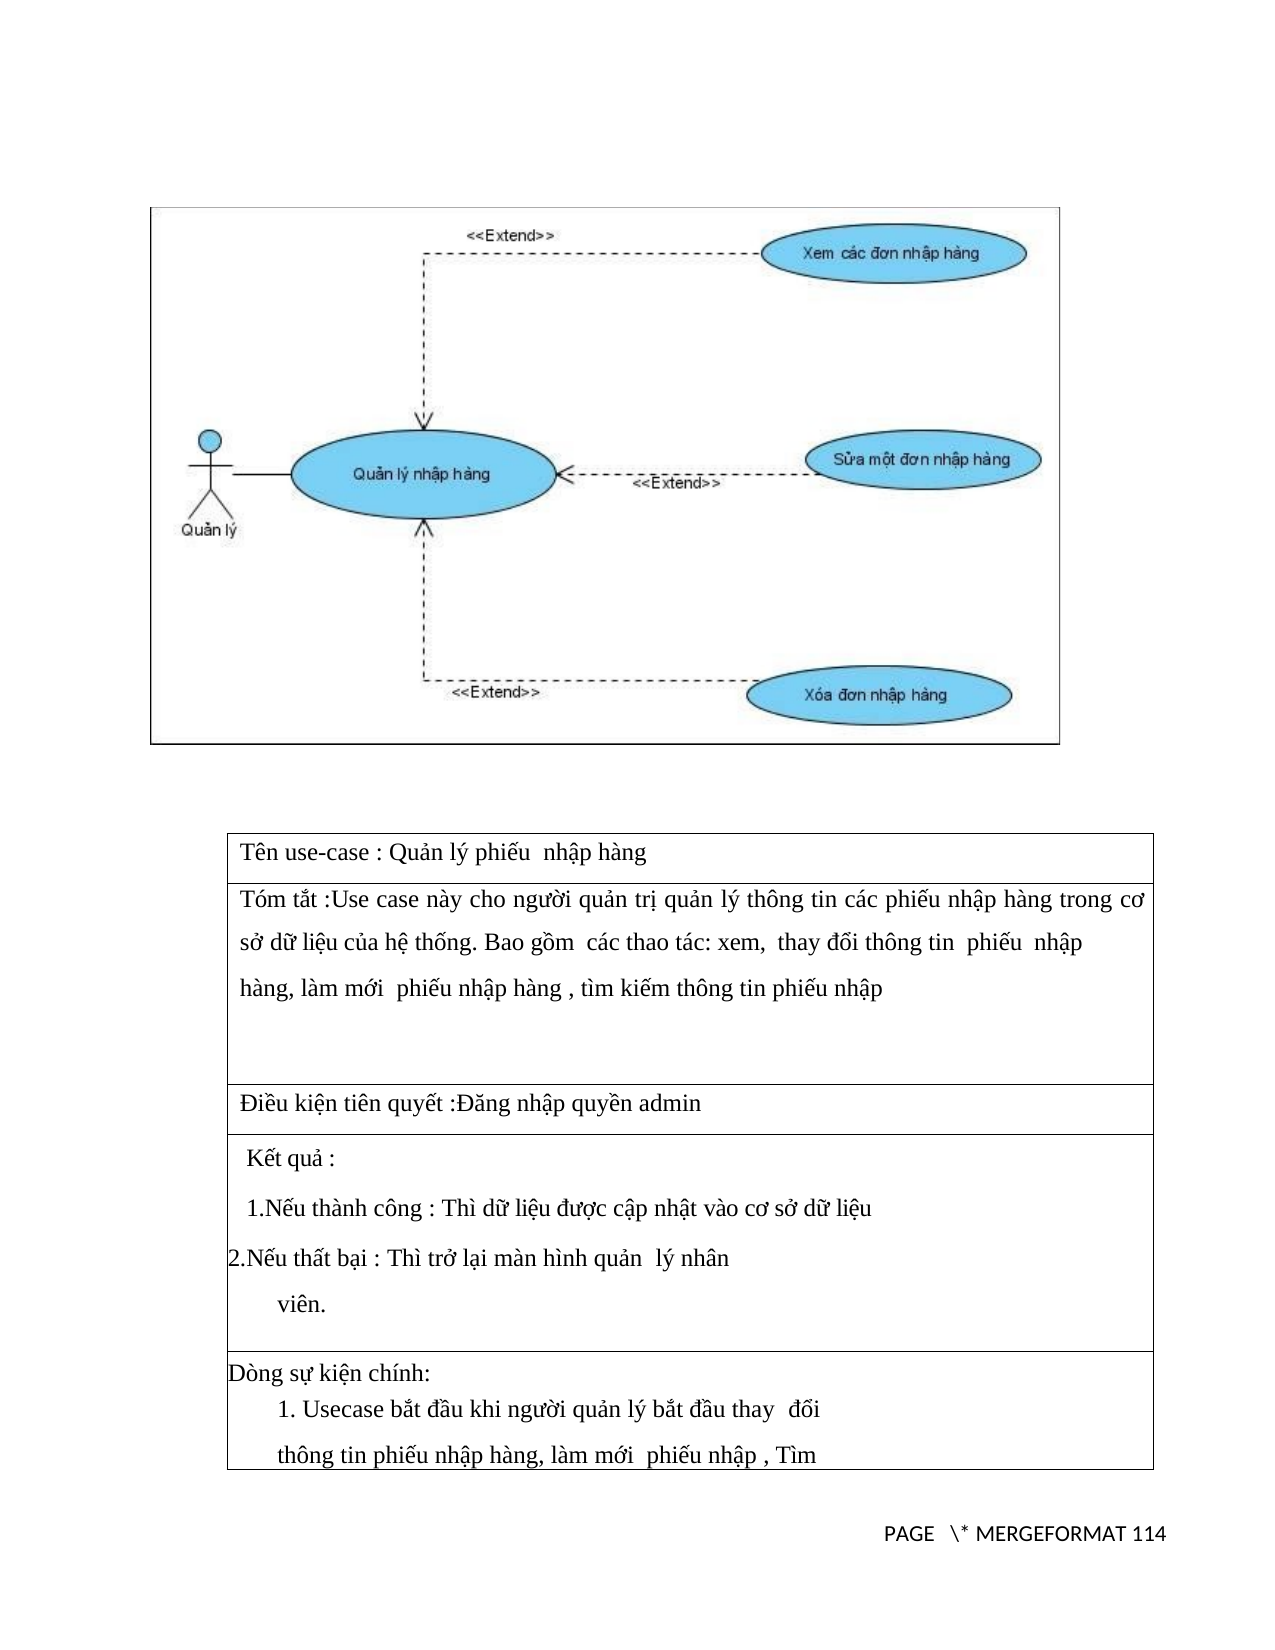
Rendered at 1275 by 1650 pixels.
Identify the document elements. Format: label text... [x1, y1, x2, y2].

table_cell Điều kiện tiên quyết :Đăng nhập quyền admin [228, 1085, 1153, 1134]
table_cell Tóm tắt :Use case này cho người quản trị quản lý thông tin các phiếu nhập hàng trong cơ sở dữ liệu của hệ thống. Bao gồm các thao tác: xem, thay đổi thông tin phiếu nhập hàng, làm mới phiếu nhập hàng , tìm kiếm thông tin phiếu nhập [228, 884, 1153, 1084]
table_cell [228, 1352, 1153, 1469]
picture [150, 207, 1060, 745]
table_header Tên use-case : Quản lý phiếu nhập hàng [228, 834, 1153, 883]
table_cell Kết quả : 1.Nếu thành công : Thì dữ liệu được cập nhật vào cơ sở dữ liệu 2.Nếu thất bại : Thì trở lại màn hình quản lý nhân viên. [228, 1135, 1153, 1351]
